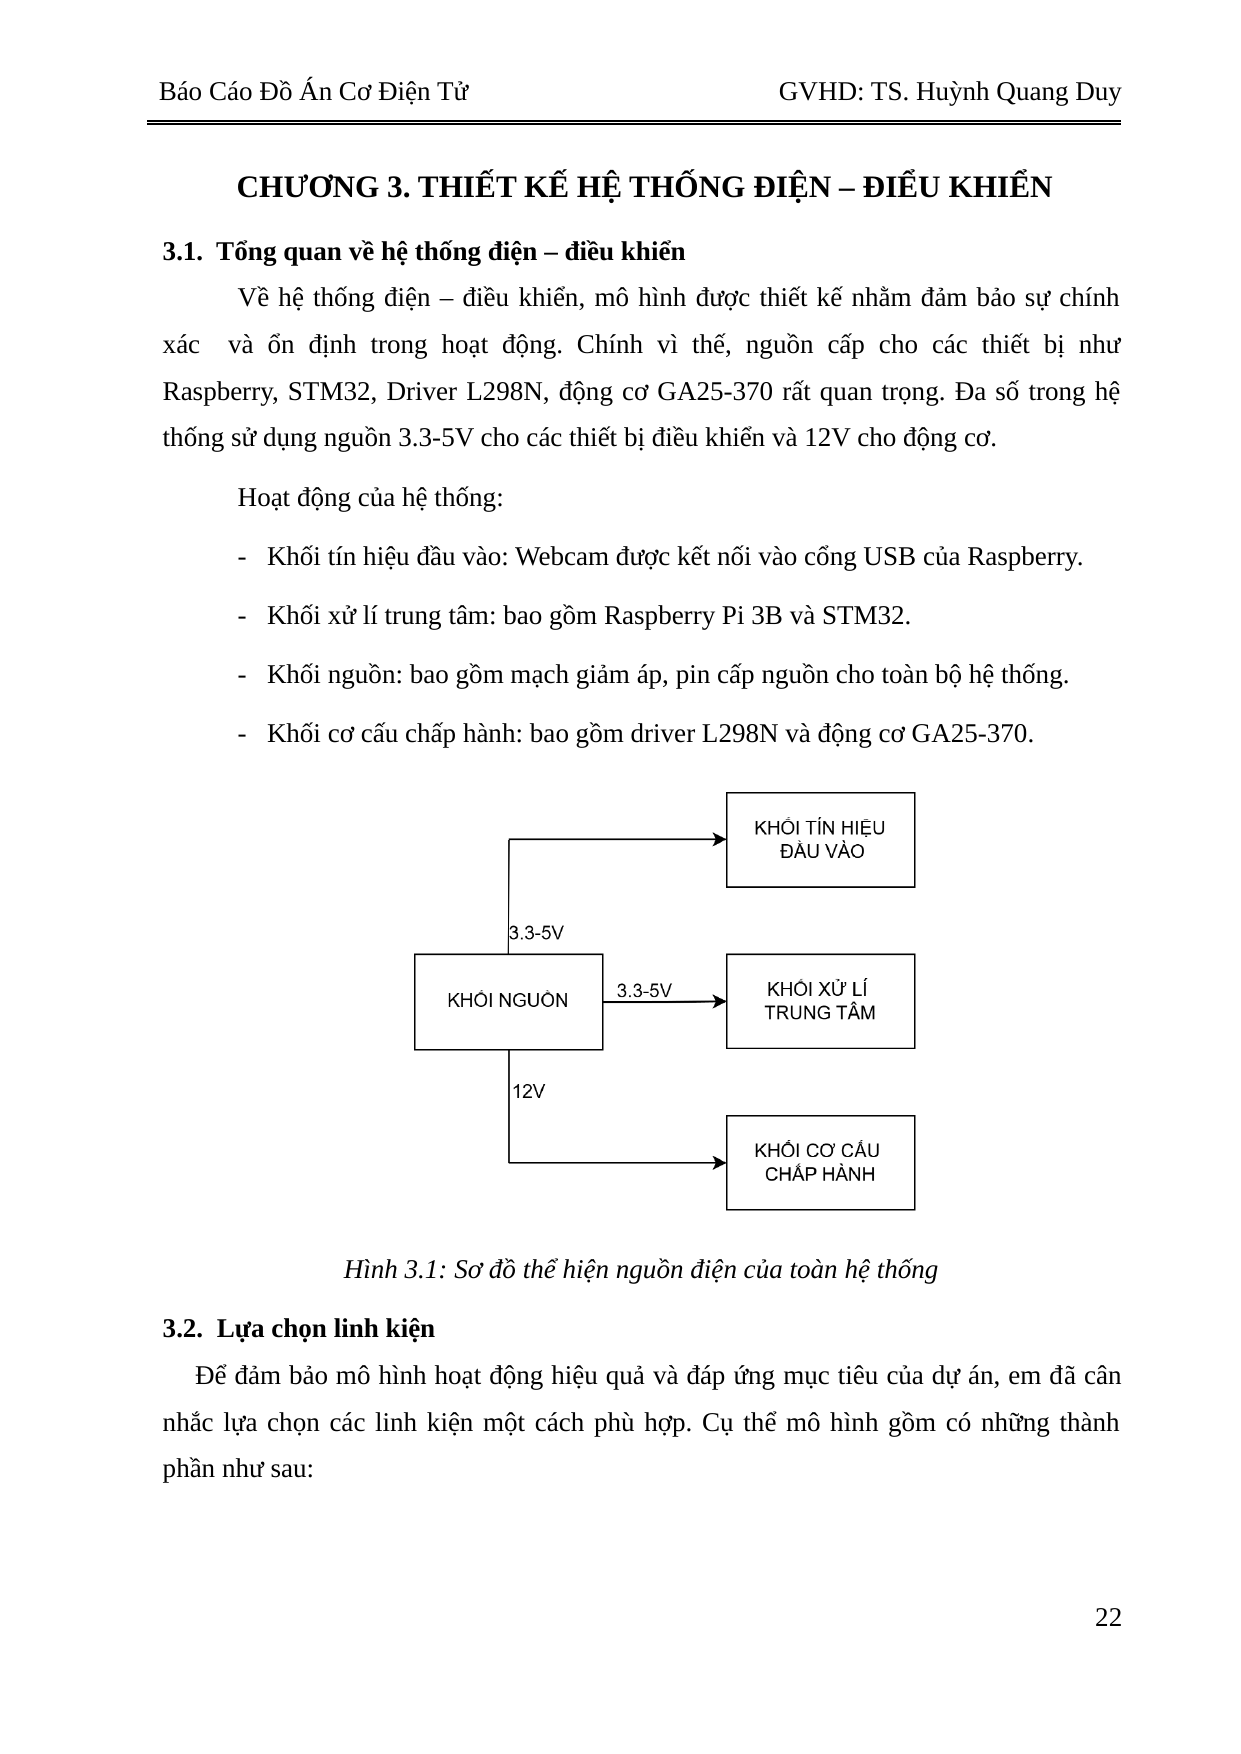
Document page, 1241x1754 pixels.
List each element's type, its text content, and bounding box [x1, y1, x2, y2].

picture [398, 776, 930, 1226]
text Hình 3.1: Sơ đồ thể hiện nguồn điện của toàn hệ thống [162, 1253, 1122, 1284]
text - Khối cơ cấu chấp hành: bao gồm driver L298N và động cơ GA25-370. [207, 717, 1122, 748]
subtitle CHƯƠNG 3. THIẾT KẾ HỆ THỐNG ĐIỆN – ĐIỂU KHIỂN [236, 168, 1122, 204]
text Để đảm bảo mô hình hoạt động hiệu quả và đáp ứng mục tiêu của dự án, em đã cân nhắc lựa chọn các linh kiện một cách phù hợp. Cụ thể mô hình gồm có những thành phần như sau: [162, 1359, 1122, 1483]
text - Khối nguồn: bao gồm mạch giảm áp, pin cấp nguồn cho toàn bộ hệ thống. [207, 658, 1122, 689]
subtitle 3.2. Lựa chọn linh kiện [162, 1312, 1045, 1343]
text Hoạt động của hệ thống: [162, 481, 1122, 512]
text - Khối tín hiệu đầu vào: Webcam được kết nối vào cổng USB của Raspberry. [207, 540, 1122, 571]
text Về hệ thống điện – điều khiển, mô hình được thiết kế nhằm đảm bảo sự chính xác và ổn định trong hoạt động. Chính vì thế, nguồn cấp cho các thiết bị như Raspberry, STM32, Driver L298N, động cơ GA25-370 rất quan trọng. Đa số trong hệ thống sử dụng nguồn 3.3-5V cho các thiết bị điều khiển và 12V cho động cơ. [162, 281, 1122, 453]
subtitle 3.1. Tổng quan về hệ thống điện – điều khiển [162, 235, 1045, 266]
text - Khối xử lí trung tâm: bao gồm Raspberry Pi 3B và STM32. [207, 599, 1122, 630]
